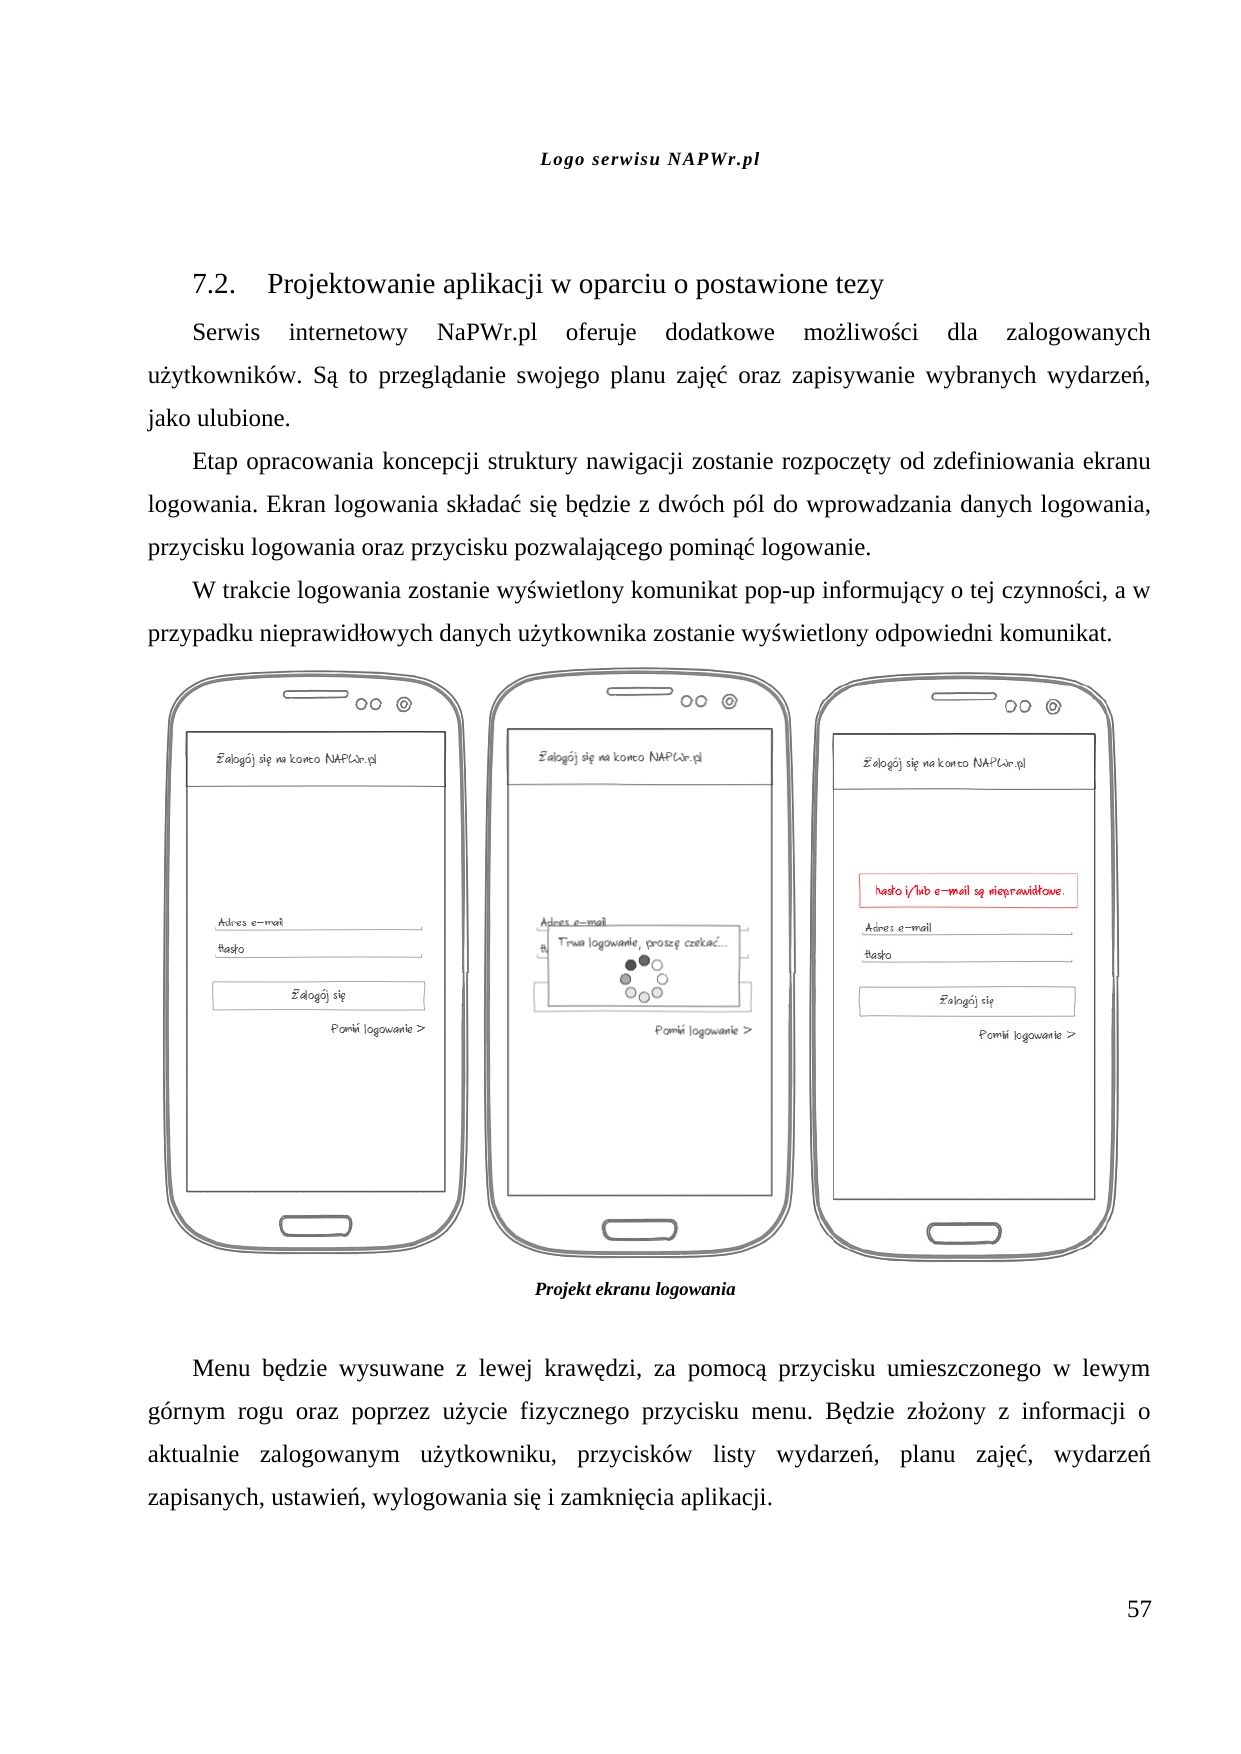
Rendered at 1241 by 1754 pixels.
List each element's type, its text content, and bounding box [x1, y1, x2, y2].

subtitle Projektowanie aplikacji w oparciu o postawione tezy [192, 266, 1152, 300]
text Etap opracowania koncepcji struktury nawigacji zostanie rozpoczęty od zdefiniowania ekranu logowania. Ekran logowania składać się będzie z dwóch pól do wprowadzania danych logowania, przycisku logowania oraz przycisku pozwalającego pominąć logowanie. [148, 446, 1152, 561]
text Serwis internetowy NaPWr.pl oferuje dodatkowe możliwości dla zalogowanych użytkowników. Są to przeglądanie swojego planu zajęć oraz zapisywanie wybranych wydarzeń, jako ulubione. [148, 317, 1152, 432]
subtitle Logo serwisu NAPWr.pl [148, 148, 1152, 169]
picture [149, 661, 800, 1264]
text W trakcie logowania zostanie wyświetlony komunikat pop-up informujący o tej czynności, a w przypadku nieprawidłowych danych użytkownika zostanie wyświetlony odpowiedni komunikat. [148, 575, 1152, 647]
picture [805, 671, 1121, 1264]
text Projekt ekranu logowania [59, 1278, 1211, 1299]
text Menu będzie wysuwane z lewej krawędzi, za pomocą przycisku umieszczonego w lewym górnym rogu oraz poprzez użycie fizycznego przycisku menu. Będzie złożony z informacji o aktualnie zalogowanym użytkowniku, przycisków listy wydarzeń, planu zajęć, wydarzeń zapisanych, ustawień, wylogowania się i zamknięcia aplikacji. [148, 1353, 1152, 1511]
